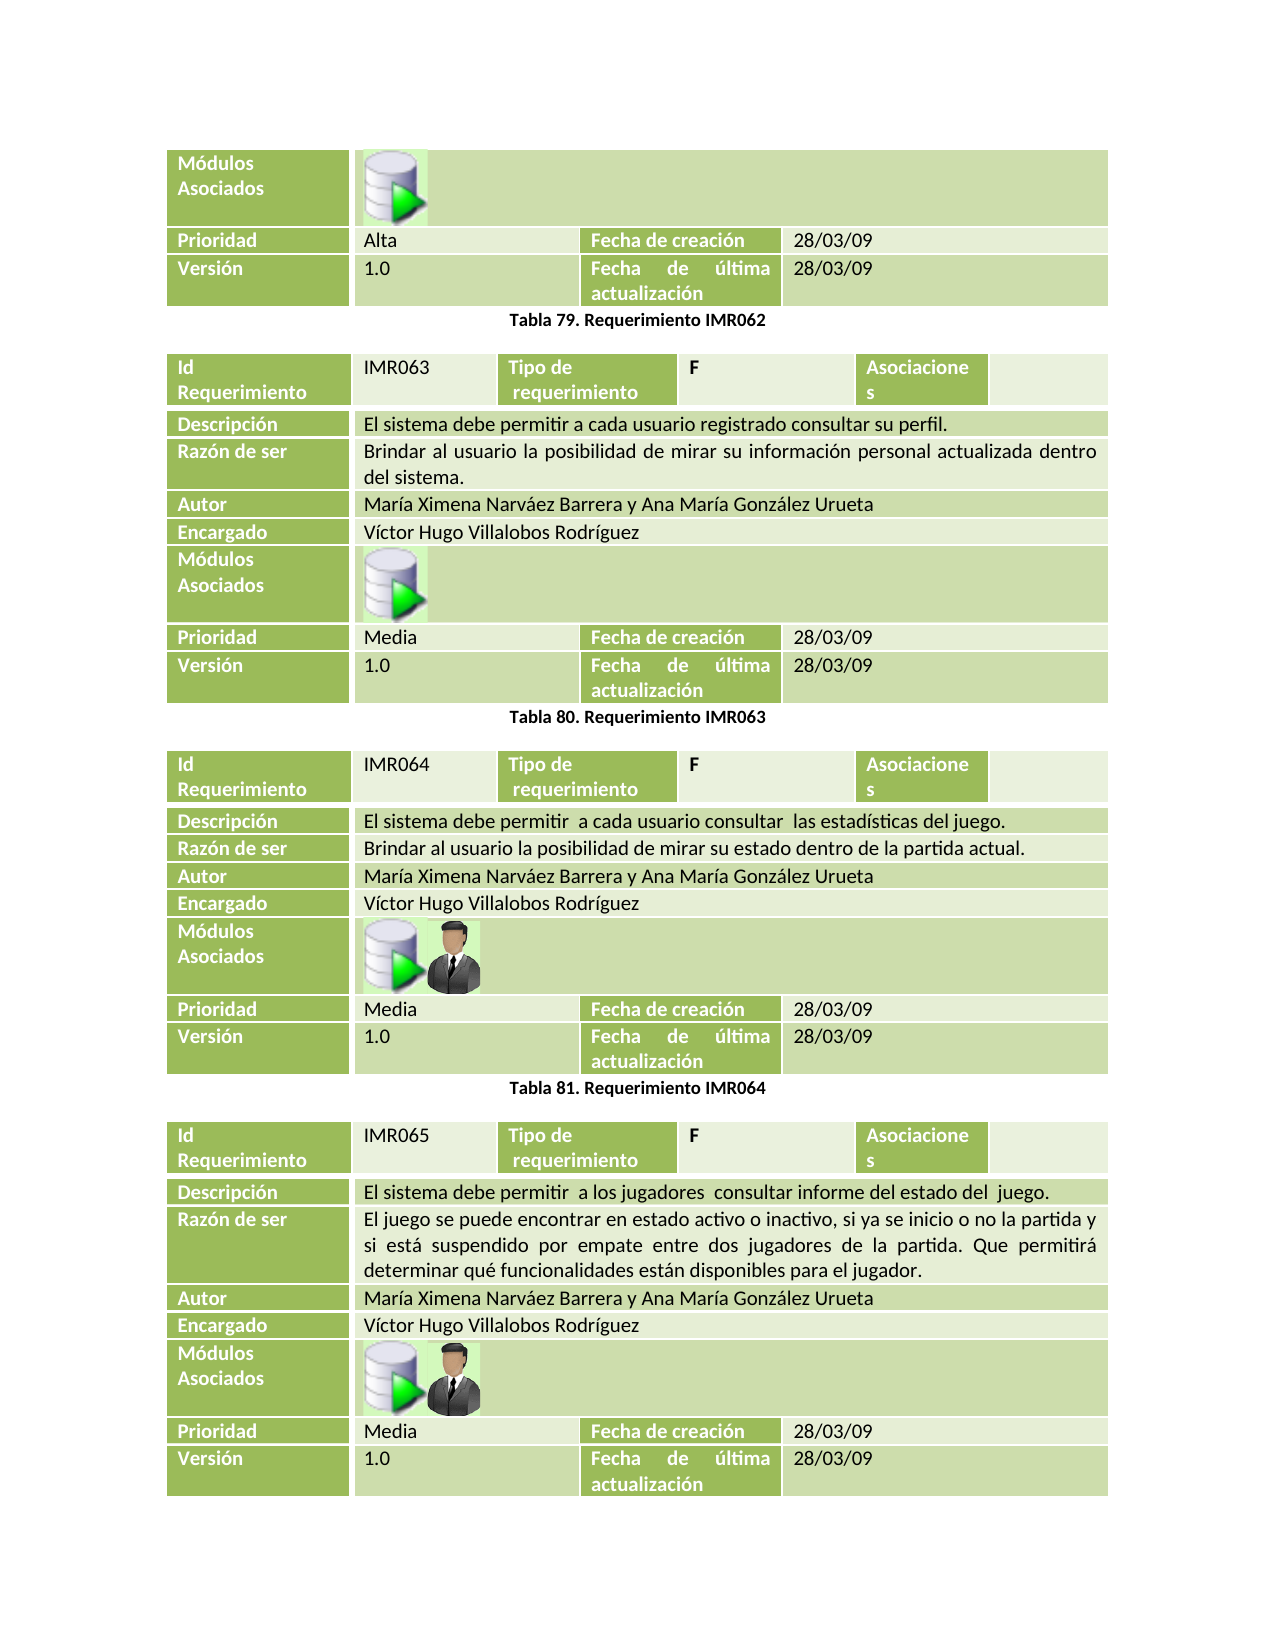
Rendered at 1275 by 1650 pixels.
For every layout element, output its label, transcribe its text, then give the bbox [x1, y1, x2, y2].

table_cell [355, 150, 363, 226]
table_header IMR063 [353, 354, 496, 405]
table_cell [428, 150, 1108, 226]
table_cell Fecha de creación [580, 996, 781, 1021]
table_cell Módulos Asociados [167, 918, 349, 994]
table_cell 28/03/09 [783, 228, 1108, 253]
table_header Tipo de requerimiento [498, 354, 677, 405]
table_header Asociaciones [856, 1122, 988, 1173]
table_cell [355, 918, 363, 994]
table_cell Fecha de última actualización [581, 1023, 781, 1074]
table_header Id Requerimiento [167, 354, 351, 405]
table_cell Razón de ser [167, 835, 349, 861]
table_cell Fecha de creación [580, 625, 781, 650]
table_cell Fecha de última actualización [581, 1446, 781, 1496]
table_header F [679, 354, 854, 405]
table_cell Encargado [167, 1313, 349, 1338]
table_cell [428, 918, 1108, 994]
table_cell Prioridad [167, 996, 349, 1021]
table_cell Autor [167, 1285, 349, 1310]
table_header IMR065 [353, 1122, 496, 1173]
table_cell 1.0 [355, 652, 579, 703]
table_cell [355, 1340, 363, 1416]
picture [363, 546, 428, 623]
table_cell Fecha de creación [580, 228, 781, 253]
table_header F [679, 1122, 854, 1173]
table_header Tipo de requerimiento [498, 751, 677, 802]
table_cell Media [355, 996, 579, 1021]
table_cell 28/03/09 [783, 1446, 1108, 1496]
table_cell Fecha de última actualización [581, 255, 781, 306]
table_header Asociaciones [856, 354, 988, 405]
table_cell Fecha de última actualización [581, 652, 781, 703]
table_cell Brindar al usuario la posibilidad de mirar su estado dentro de la partida actual. [355, 835, 1108, 861]
table_cell Fecha de creación [580, 1418, 781, 1443]
table_cell 28/03/09 [783, 1418, 1108, 1443]
table_cell Módulos Asociados [167, 1340, 349, 1416]
table_cell Versión [167, 1446, 349, 1496]
picture [363, 1340, 481, 1416]
table_cell 1.0 [355, 1446, 579, 1496]
table_cell [355, 546, 363, 622]
table_cell Brindar al usuario la posibilidad de mirar su información personal actualizada dentro del sistema. [355, 439, 1108, 489]
table_cell El sistema debe permitir a los jugadores consultar informe del estado del juego. [355, 1179, 1108, 1204]
table_cell Razón de ser [167, 1207, 349, 1283]
table_cell 28/03/09 [783, 1023, 1108, 1074]
table_cell Autor [167, 491, 349, 517]
table_cell Versión [167, 1023, 349, 1074]
table_cell Encargado [167, 890, 349, 916]
table_cell Descripción [167, 808, 349, 833]
table_cell Autor [167, 863, 349, 888]
table_cell Víctor Hugo Villalobos Rodríguez [355, 519, 1108, 544]
table_cell María Ximena Narváez Barrera y Ana María González Urueta [355, 491, 1108, 517]
table_cell Encargado [167, 519, 349, 544]
table_cell Media [355, 625, 579, 650]
table_cell 28/03/09 [783, 996, 1108, 1021]
table_cell [428, 546, 1108, 622]
table_cell 28/03/09 [783, 255, 1108, 306]
table_cell El sistema debe permitir a cada usuario consultar las estadísticas del juego. [355, 808, 1108, 833]
table_cell Víctor Hugo Villalobos Rodríguez [355, 1313, 1108, 1338]
table_cell [428, 1340, 1108, 1416]
table_cell María Ximena Narváez Barrera y Ana María González Urueta [355, 863, 1108, 888]
picture [363, 149, 428, 226]
table_cell Alta [355, 228, 579, 253]
table_cell 28/03/09 [783, 625, 1108, 650]
table_cell Razón de ser [167, 439, 349, 489]
table_cell Prioridad [167, 1418, 349, 1443]
table_cell 1.0 [355, 255, 579, 306]
table_header Tipo de requerimiento [498, 1122, 677, 1173]
table_cell 28/03/09 [783, 652, 1108, 703]
table_header Id Requerimiento [167, 751, 351, 802]
table_header [990, 751, 1108, 802]
picture [363, 917, 481, 994]
table_cell Módulos Asociados [167, 546, 349, 622]
table_cell Media [355, 1418, 579, 1443]
table_cell El sistema debe permitir a cada usuario registrado consultar su perfil. [355, 411, 1108, 436]
table_header Id Requerimiento [167, 1122, 351, 1173]
table_cell María Ximena Narváez Barrera y Ana María González Urueta [355, 1285, 1108, 1310]
table_cell Prioridad [167, 625, 349, 650]
table_header [990, 354, 1108, 405]
table_cell Víctor Hugo Villalobos Rodríguez [355, 890, 1108, 916]
table_header IMR064 [353, 751, 496, 802]
table_cell Versión [167, 255, 349, 306]
table_cell Descripción [167, 1179, 349, 1204]
table_cell El juego se puede encontrar en estado activo o inactivo, si ya se inicio o no la partida y si está suspendido por empate entre dos jugadores de la partida. Que permitirá determinar qué funcionalidades están disponibles para el jugador. [355, 1207, 1108, 1283]
table_cell 1.0 [355, 1023, 579, 1074]
table_cell Módulos Asociados [167, 150, 349, 226]
table_cell Descripción [167, 411, 349, 436]
table_header Asociaciones [856, 751, 988, 802]
table_header [990, 1122, 1108, 1173]
table_header F [679, 751, 854, 802]
table_cell Versión [167, 652, 349, 703]
table_cell Prioridad [167, 228, 349, 253]
